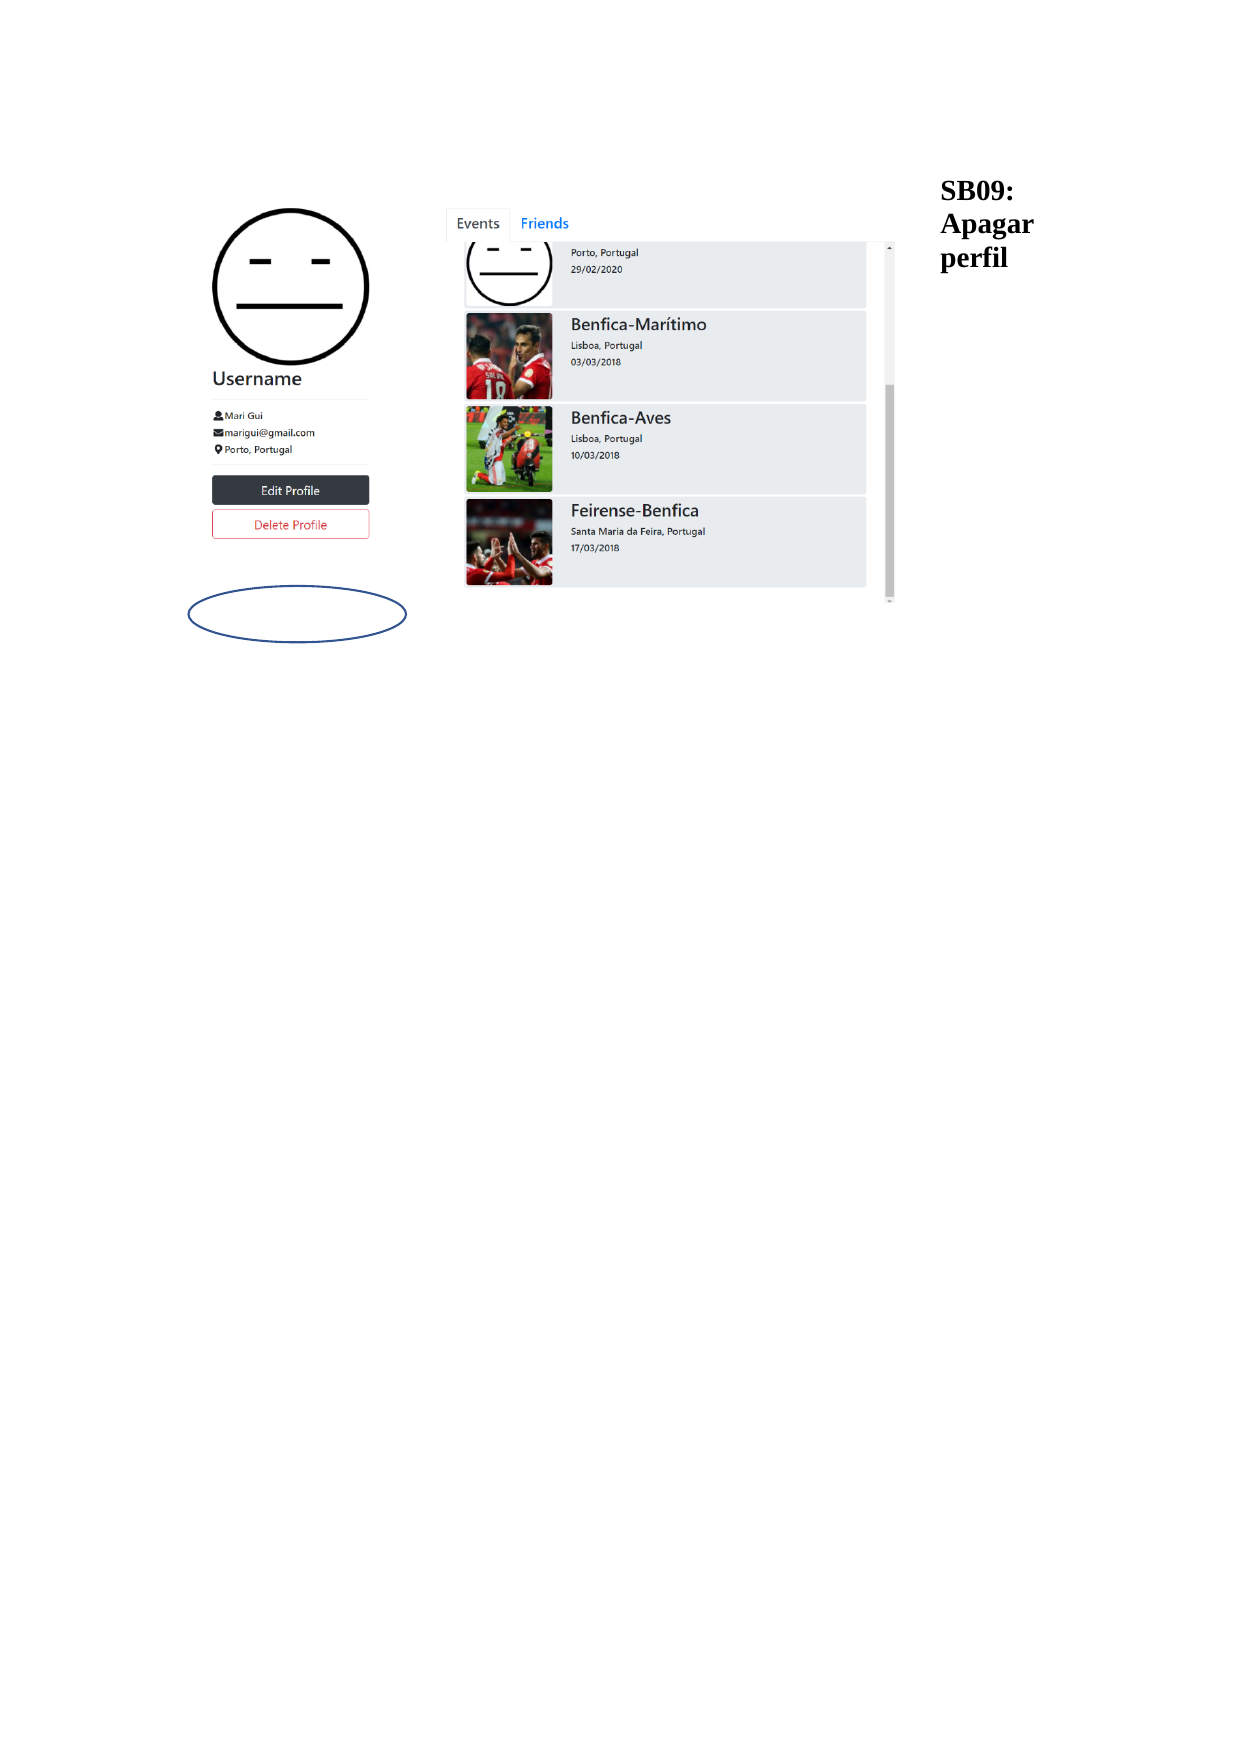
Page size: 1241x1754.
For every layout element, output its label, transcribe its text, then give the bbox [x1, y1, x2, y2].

picture [202, 587, 392, 603]
picture [177, 189, 922, 603]
text SB09: Apagar perfil [177, 173, 1063, 273]
